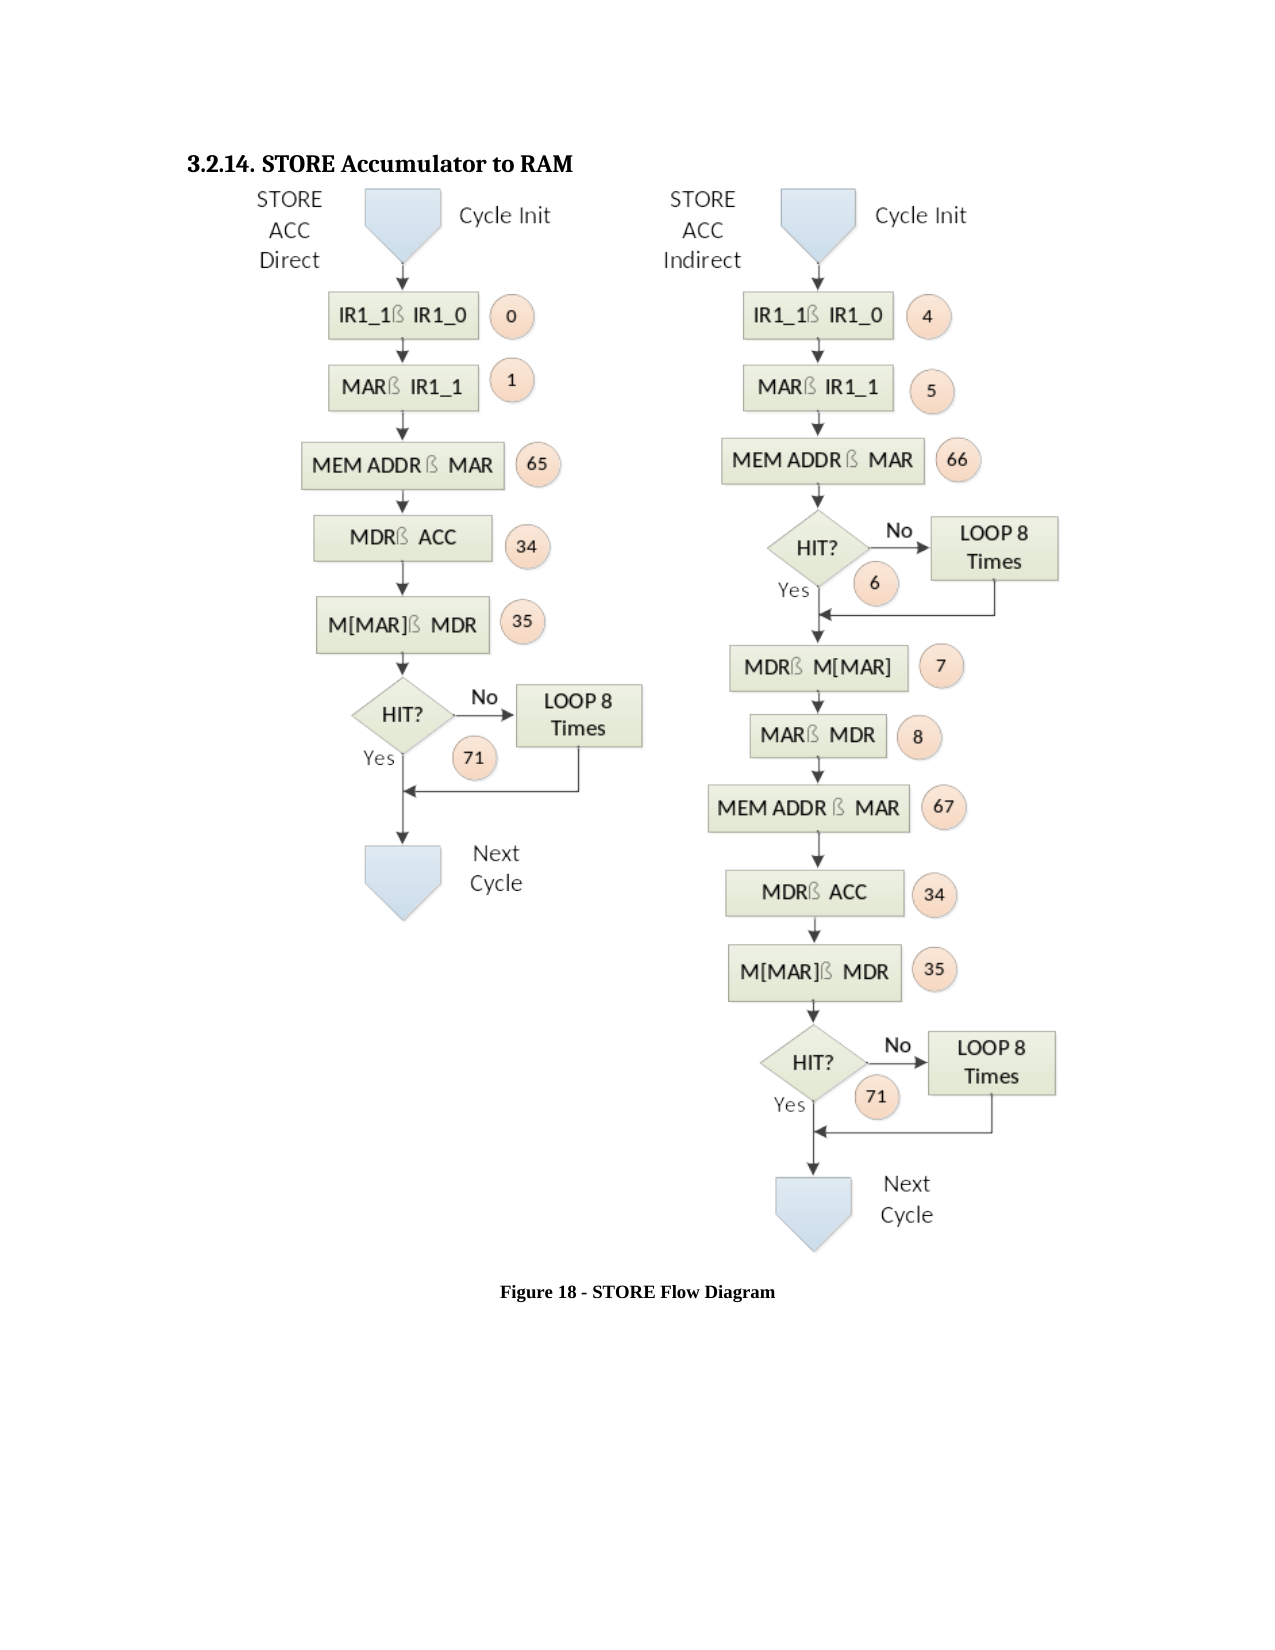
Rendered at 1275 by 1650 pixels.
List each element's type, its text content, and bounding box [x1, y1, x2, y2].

subtitle STORE Accumulator to RAM [187, 150, 1125, 179]
